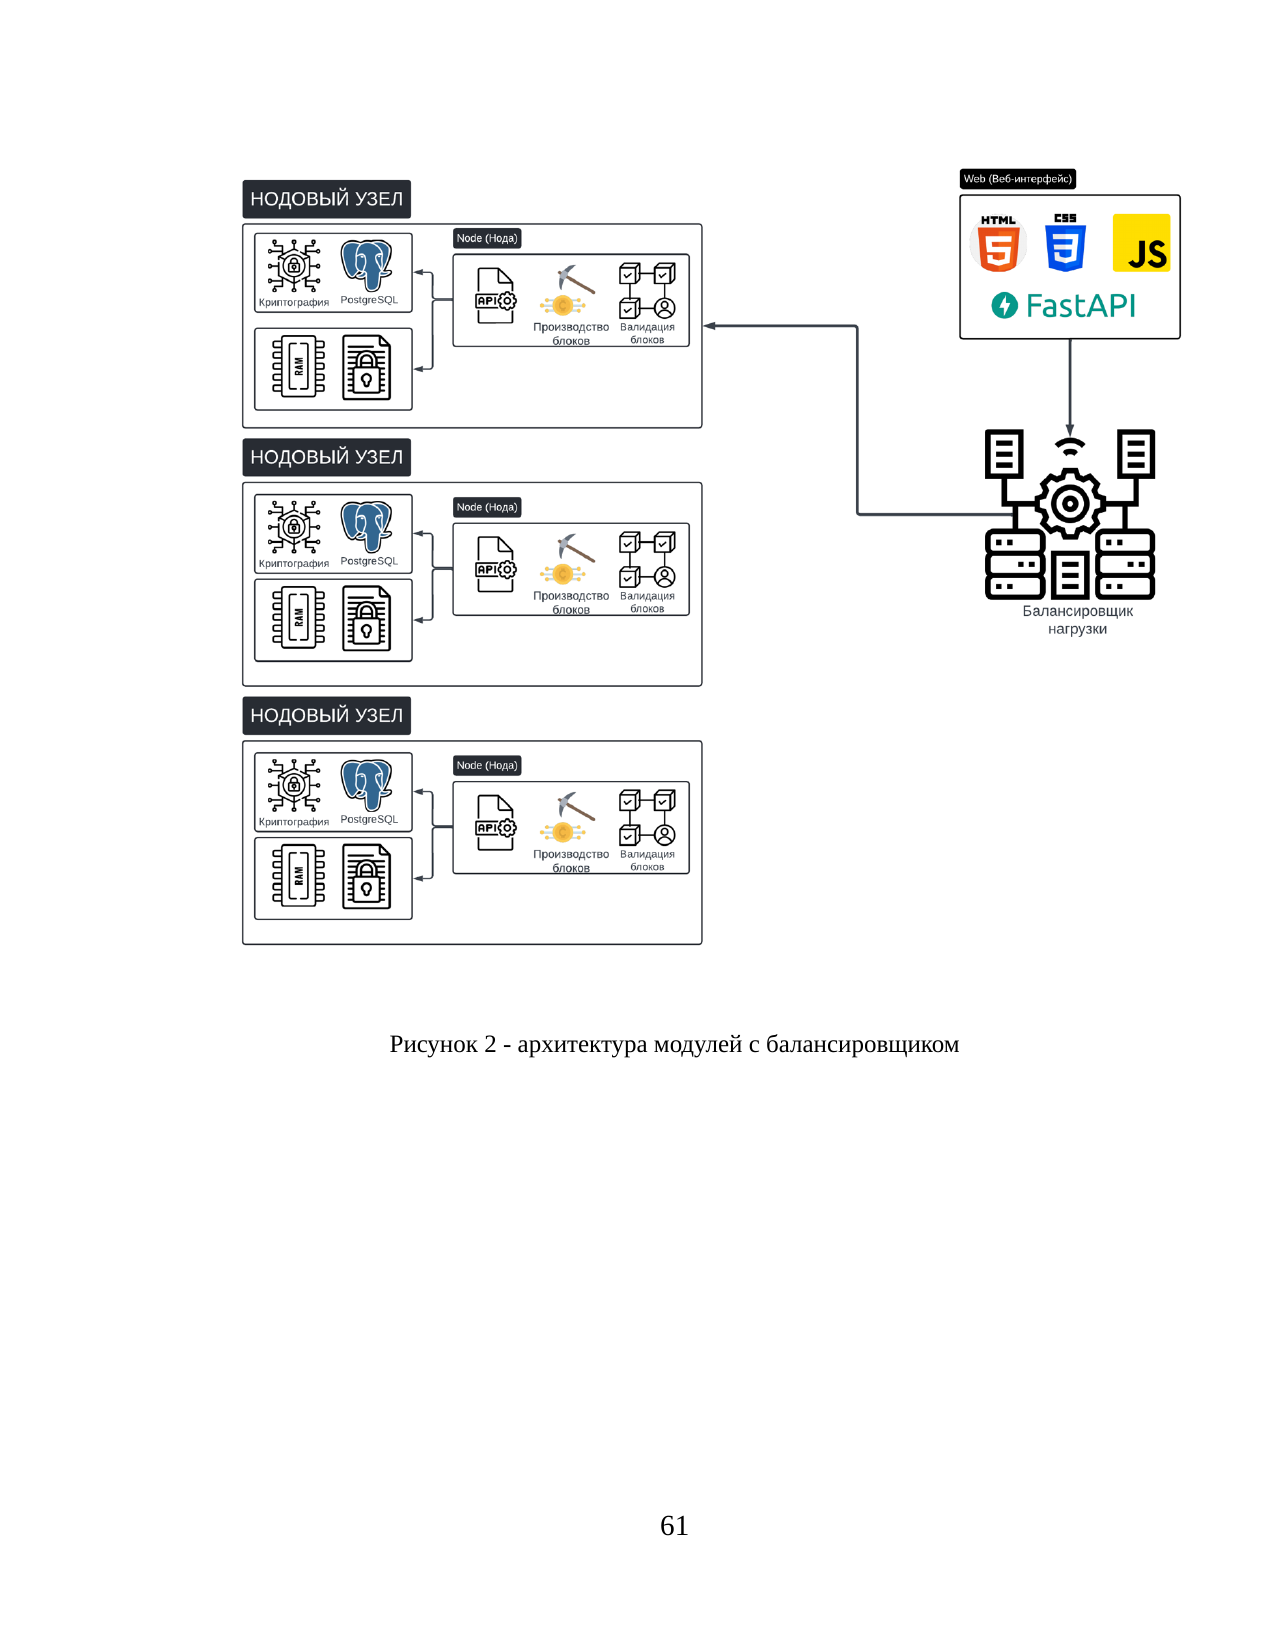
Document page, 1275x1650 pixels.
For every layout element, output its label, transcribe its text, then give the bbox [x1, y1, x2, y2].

text Рисунок 2 - архитектура модулей с балансировщиком [150, 1029, 1125, 1057]
picture [223, 150, 1199, 963]
